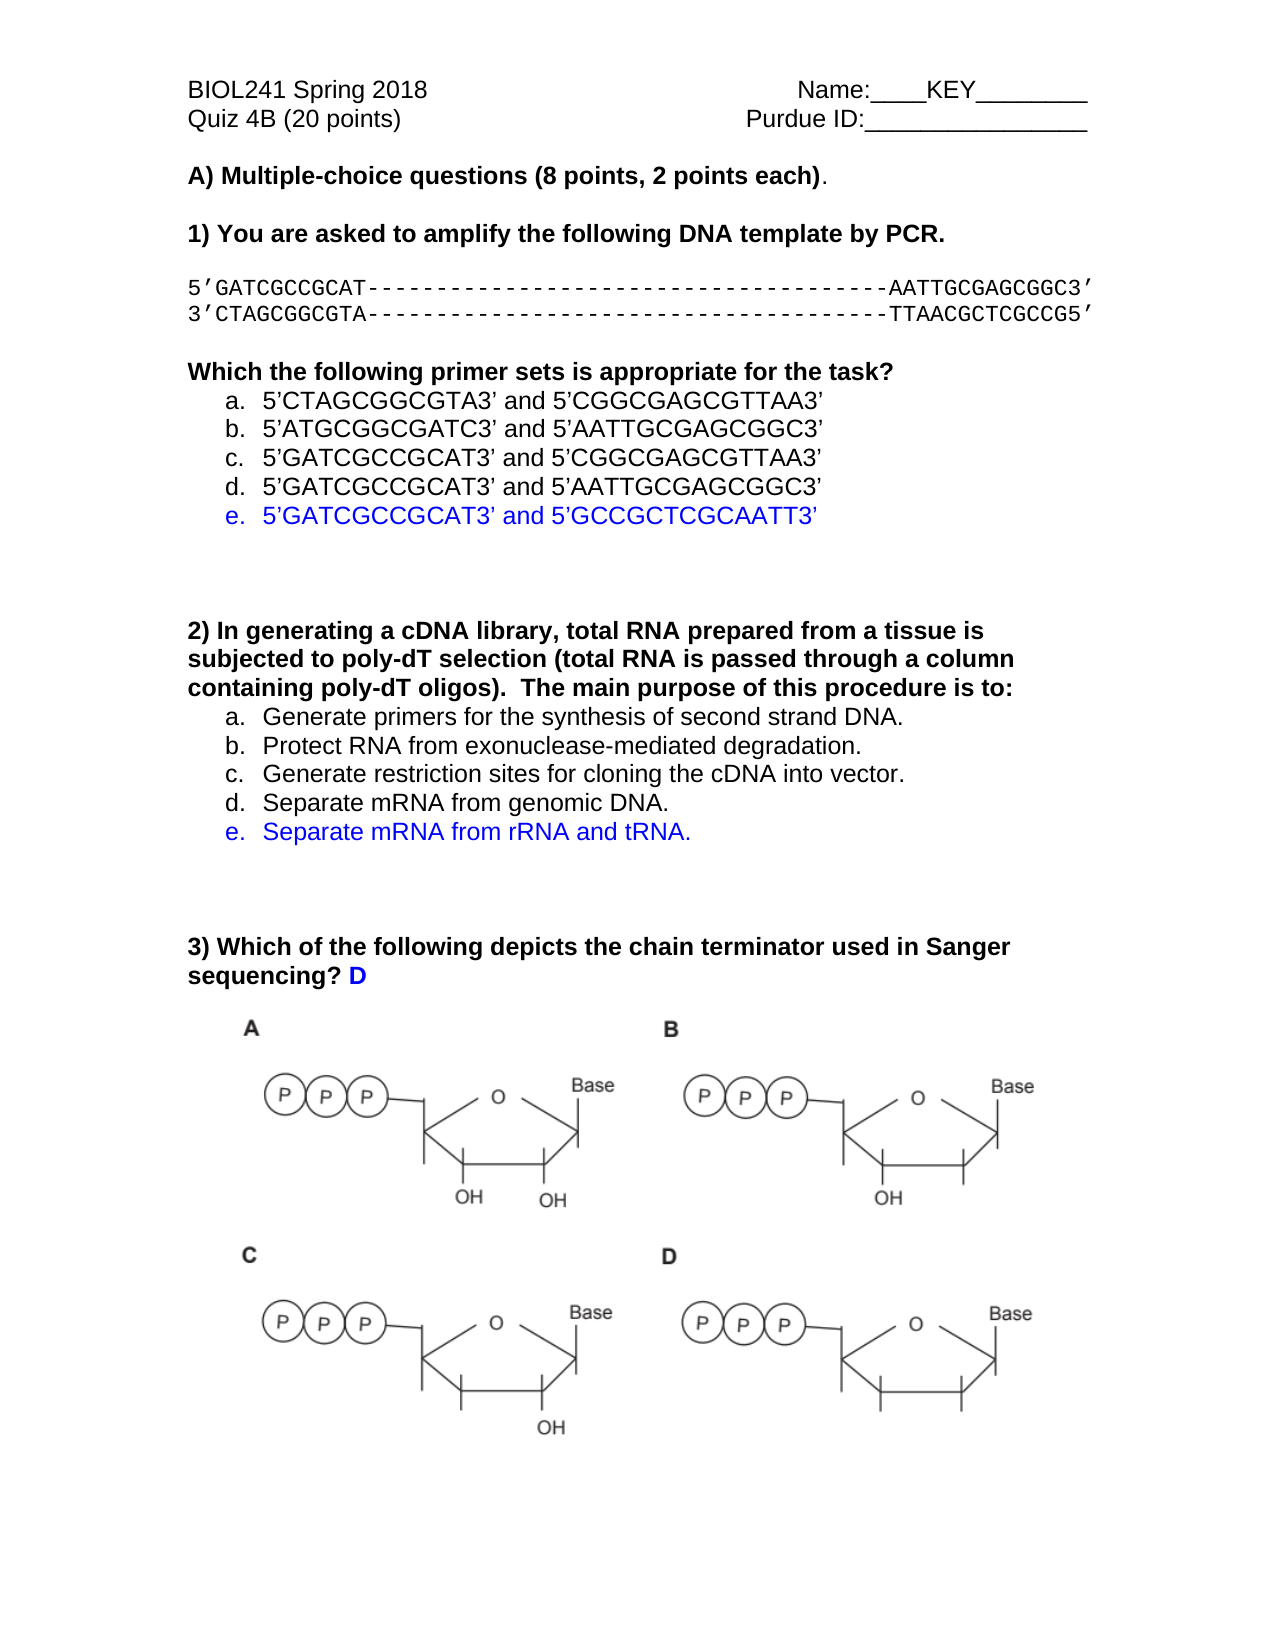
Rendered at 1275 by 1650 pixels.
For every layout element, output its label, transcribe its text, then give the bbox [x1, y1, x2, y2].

text A) Multiple-choice questions (8 points, 2 points each). [187, 161, 1087, 190]
list Separate mRNA from rRNA and tRNA. [225, 817, 1087, 846]
text Which the following primer sets is appropriate for the task? [187, 357, 1087, 386]
list 5’GATCGCCGCAT3’ and 5’CGGCGAGCGTTAA3’ [225, 443, 1087, 472]
text 3) Which of the following depicts the chain terminator used in Sanger sequencing? D [187, 932, 1087, 989]
list 5’ATGCGGCGATC3’ and 5’AATTGCGAGCGGC3’ [225, 414, 1087, 443]
text 2) In generating a cDNA library, total RNA prepared from a tissue is subjected to poly-dT selection (total RNA is passed through a column containing poly-dT oligos). The main purpose of this procedure is to: [187, 616, 1087, 702]
list 5’GATCGCCGCAT3’ and 5’GCCGCTCGCAATT3’ [225, 501, 1087, 529]
text 1) You are asked to amplify the following DNA template by PCR. [187, 219, 1087, 247]
list 5’GATCGCCGCAT3’ and 5’AATTGCGAGCGGC3’ [225, 472, 1087, 501]
list Protect RNA from exonuclease-mediated degradation. [225, 731, 1087, 759]
text 3’CTAGCGGCGTA--------------------------------------TTAACGCTCGCCG5’ [187, 302, 1162, 328]
list 5’CTAGCGGCGTA3’ and 5’CGGCGAGCGTTAA3’ [225, 386, 1087, 414]
list Generate restriction sites for cloning the cDNA into vector. [225, 759, 1087, 788]
list Separate mRNA from genomic DNA. [225, 788, 1087, 817]
text 5’GATCGCCGCAT--------------------------------------AATTGCGAGCGGC3’ [187, 276, 1162, 302]
list Generate primers for the synthesis of second strand DNA. [225, 702, 1087, 731]
